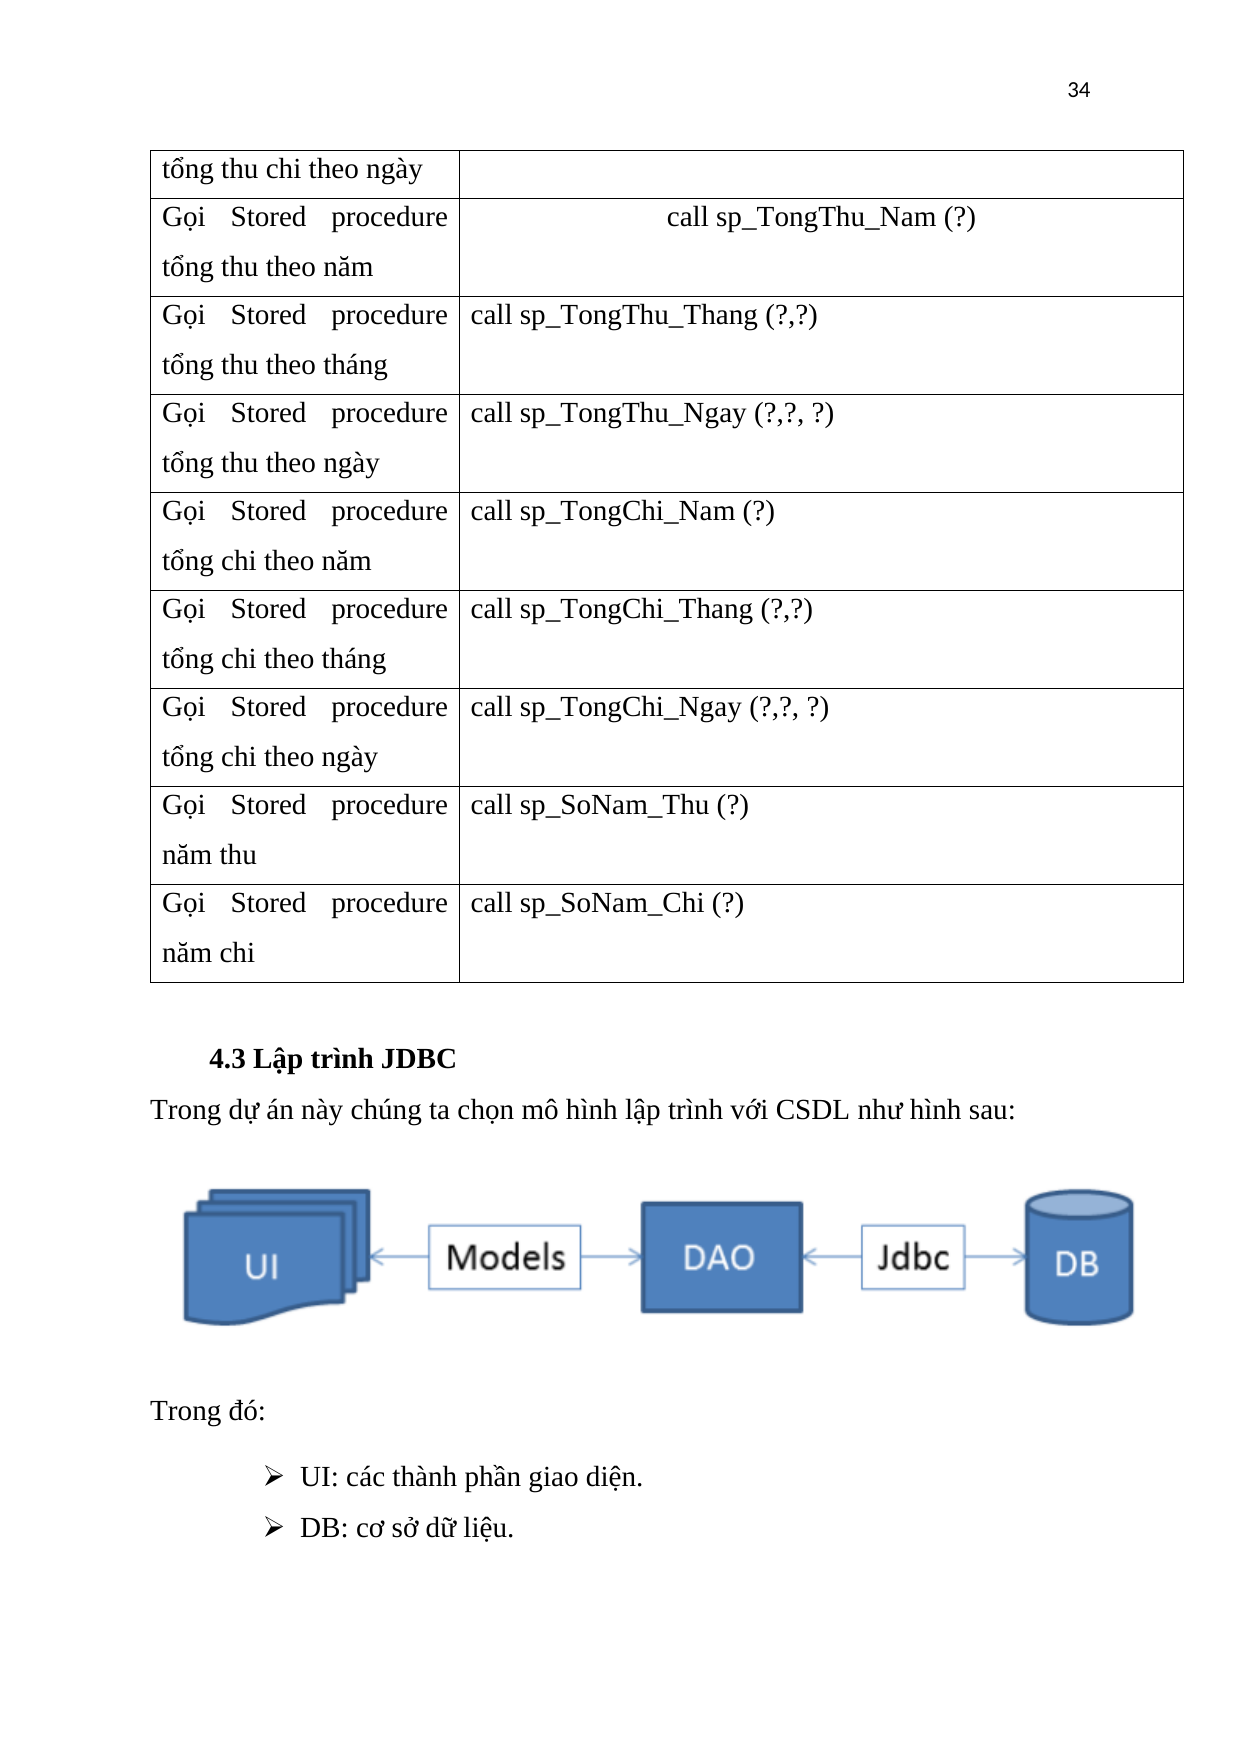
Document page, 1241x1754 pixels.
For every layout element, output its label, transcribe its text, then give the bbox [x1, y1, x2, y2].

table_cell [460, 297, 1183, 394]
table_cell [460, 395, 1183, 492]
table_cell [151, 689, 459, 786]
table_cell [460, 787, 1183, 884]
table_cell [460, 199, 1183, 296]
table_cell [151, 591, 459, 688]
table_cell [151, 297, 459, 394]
text Trong đó: [150, 1393, 1090, 1426]
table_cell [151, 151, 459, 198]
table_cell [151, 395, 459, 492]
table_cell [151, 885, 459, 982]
list UI: các thành phần giao diện. [262, 1459, 1090, 1493]
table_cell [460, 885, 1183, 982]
subtitle 4.3 Lập trình JDBC [150, 1042, 1090, 1075]
text Trong dự án này chúng ta chọn mô hình lập trình với CSDL như hình sau: [150, 1092, 1090, 1125]
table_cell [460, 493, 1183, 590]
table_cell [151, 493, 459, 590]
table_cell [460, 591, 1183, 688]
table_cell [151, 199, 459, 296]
list DB: cơ sở dữ liệu. [262, 1510, 1090, 1544]
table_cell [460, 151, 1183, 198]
picture [150, 1158, 1171, 1362]
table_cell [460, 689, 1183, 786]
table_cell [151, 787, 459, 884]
